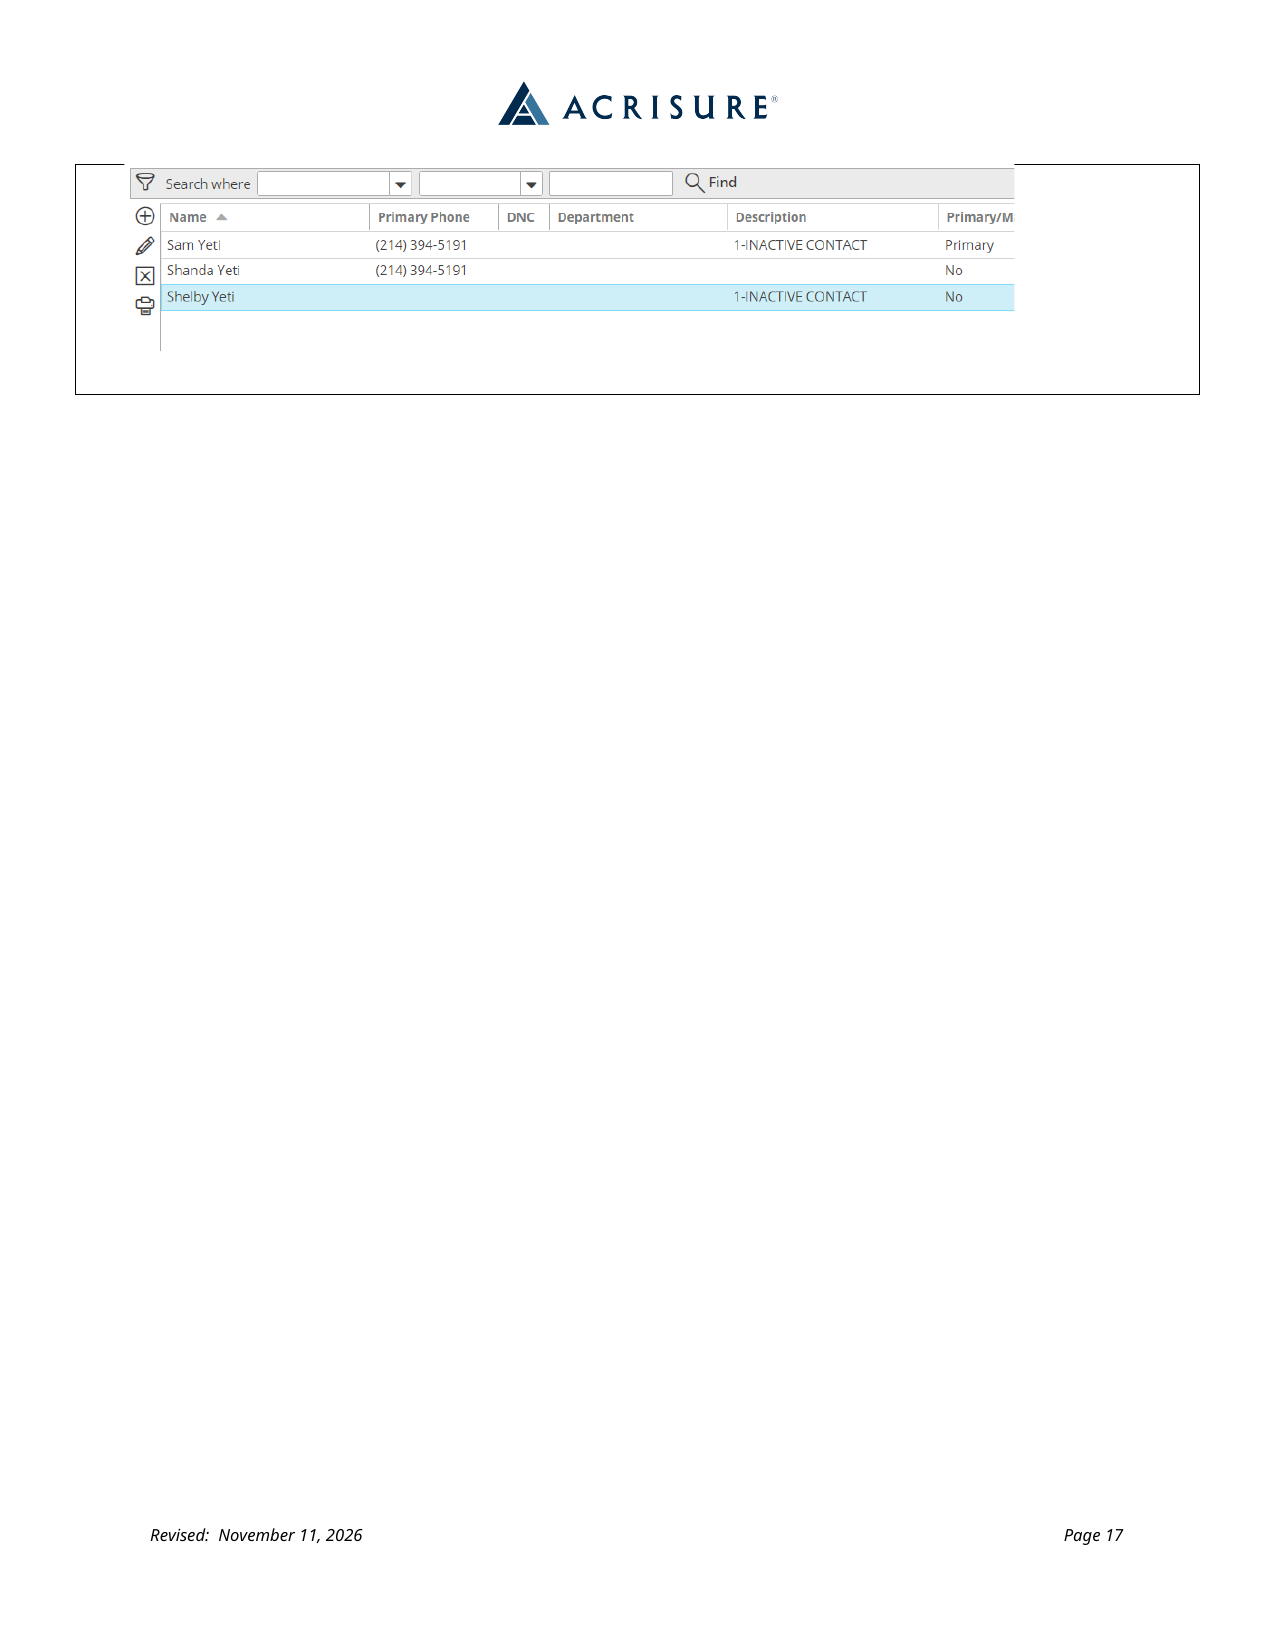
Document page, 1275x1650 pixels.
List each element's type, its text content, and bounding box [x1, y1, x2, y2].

picture [124, 164, 1015, 351]
picture [496, 75, 779, 135]
